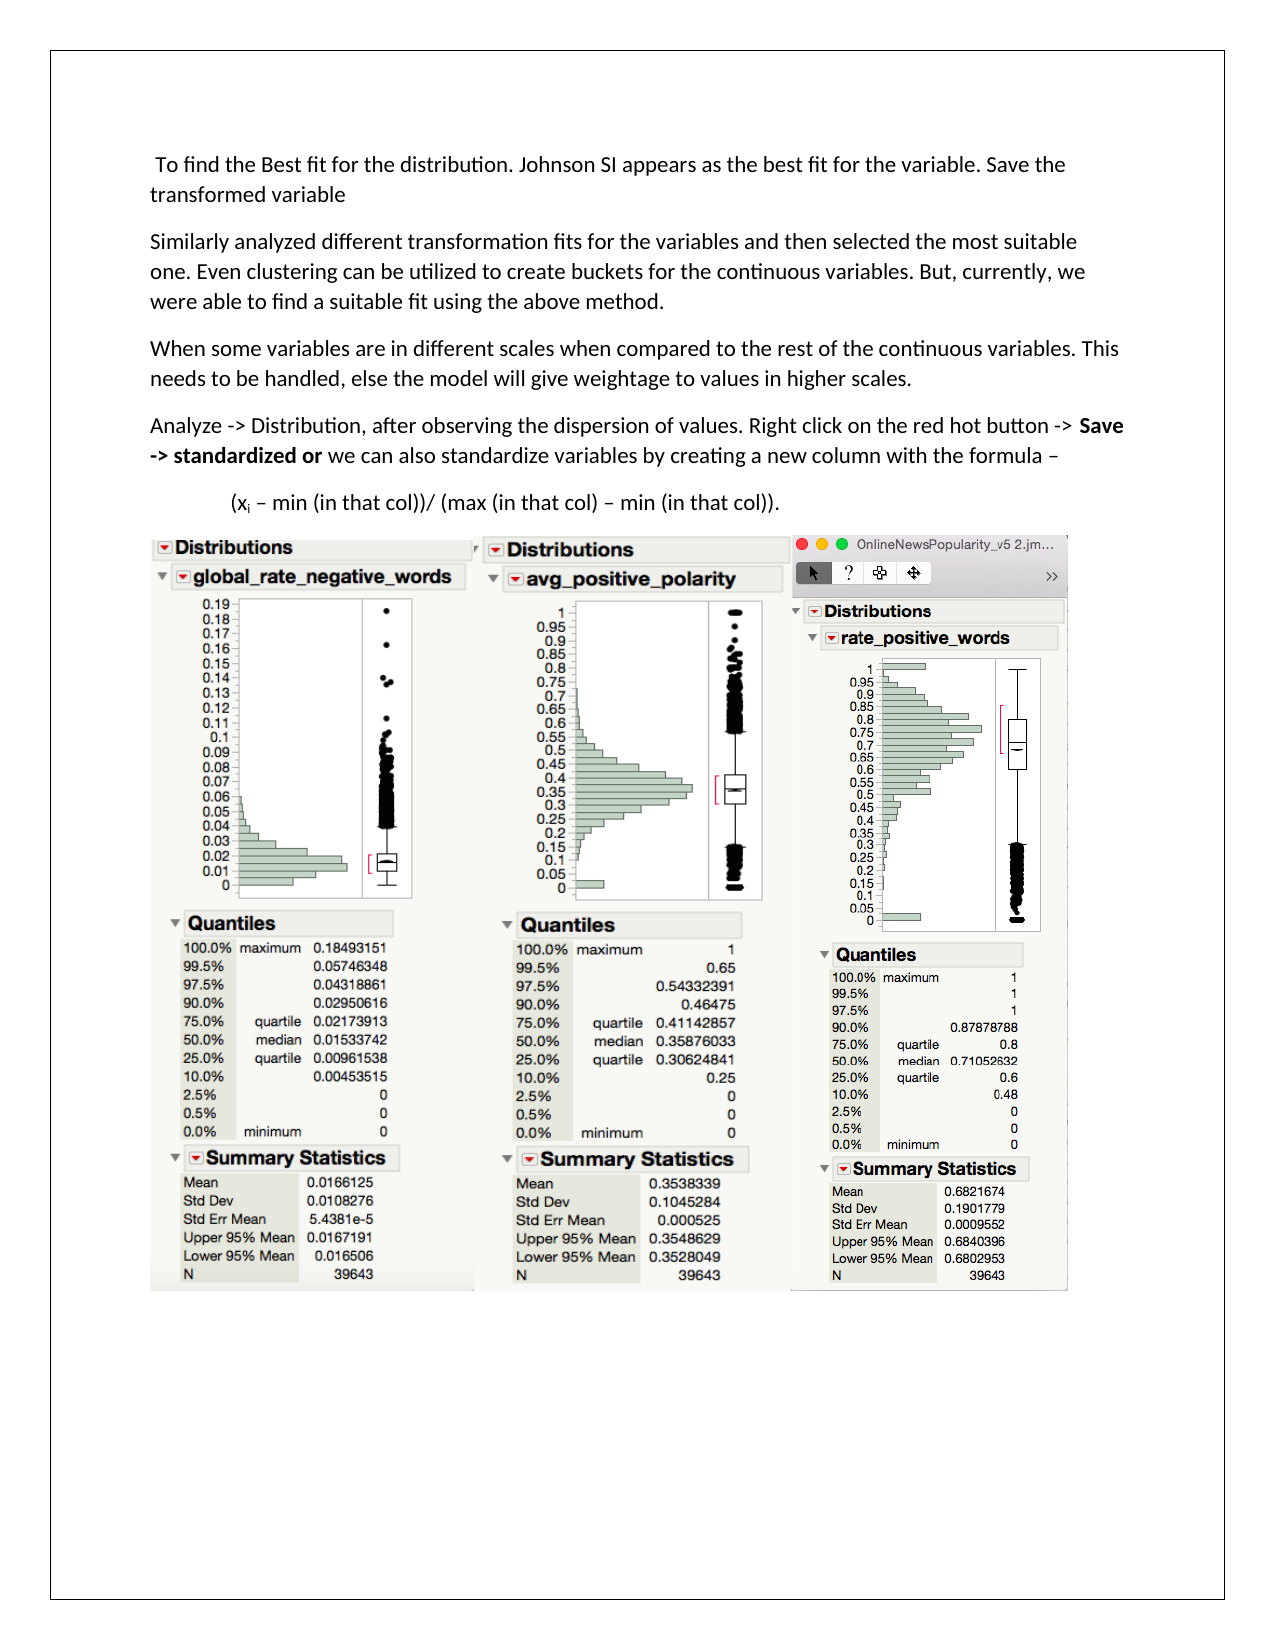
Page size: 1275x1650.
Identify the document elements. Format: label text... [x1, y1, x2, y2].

text Similarly analyzed different transformation fits for the variables and then selected the most suitable one. Even clustering can be utilized to create buckets for the continuous variables. But, currently, we were able to find a suitable fit using the above method. [150, 227, 1125, 316]
list (xi – min (in that col))/ (max (in that col) – min (in that col)). [225, 488, 1125, 517]
text To find the Best fit for the distribution. Johnson SI appears as the best fit for the variable. Save the transformed variable [150, 150, 1125, 208]
picture [150, 535, 1068, 1291]
text When some variables are in different scales when compared to the rest of the continuous variables. This needs to be handled, else the model will give weightage to values in higher scales. [150, 334, 1125, 393]
text Analyze -> Distribution, after observing the dispersion of values. Right click on the red hot button -> Save -> standardized or we can also standardize variables by creating a new column with the formula – [150, 411, 1125, 470]
